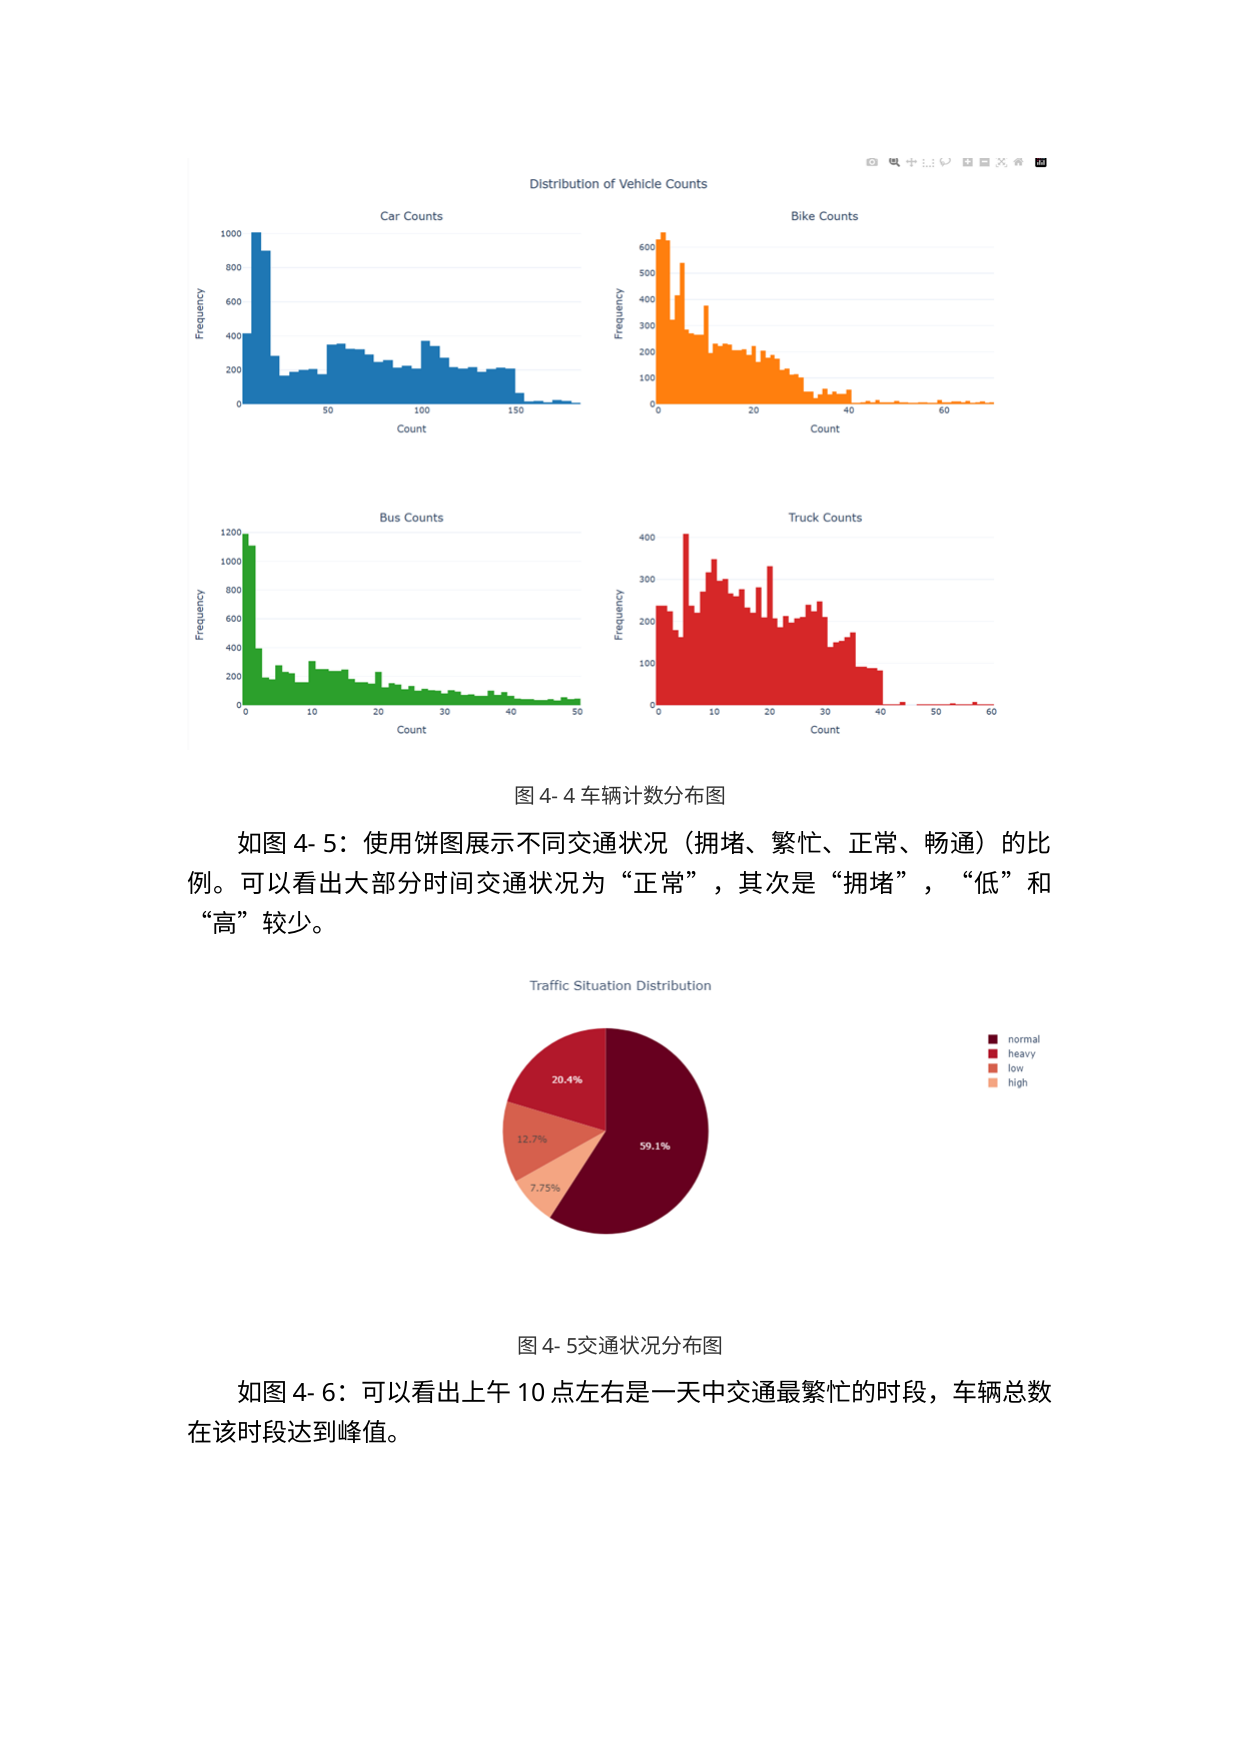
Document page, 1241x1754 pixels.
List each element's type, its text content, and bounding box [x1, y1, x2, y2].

picture [187, 952, 1054, 1295]
picture [187, 158, 1054, 750]
